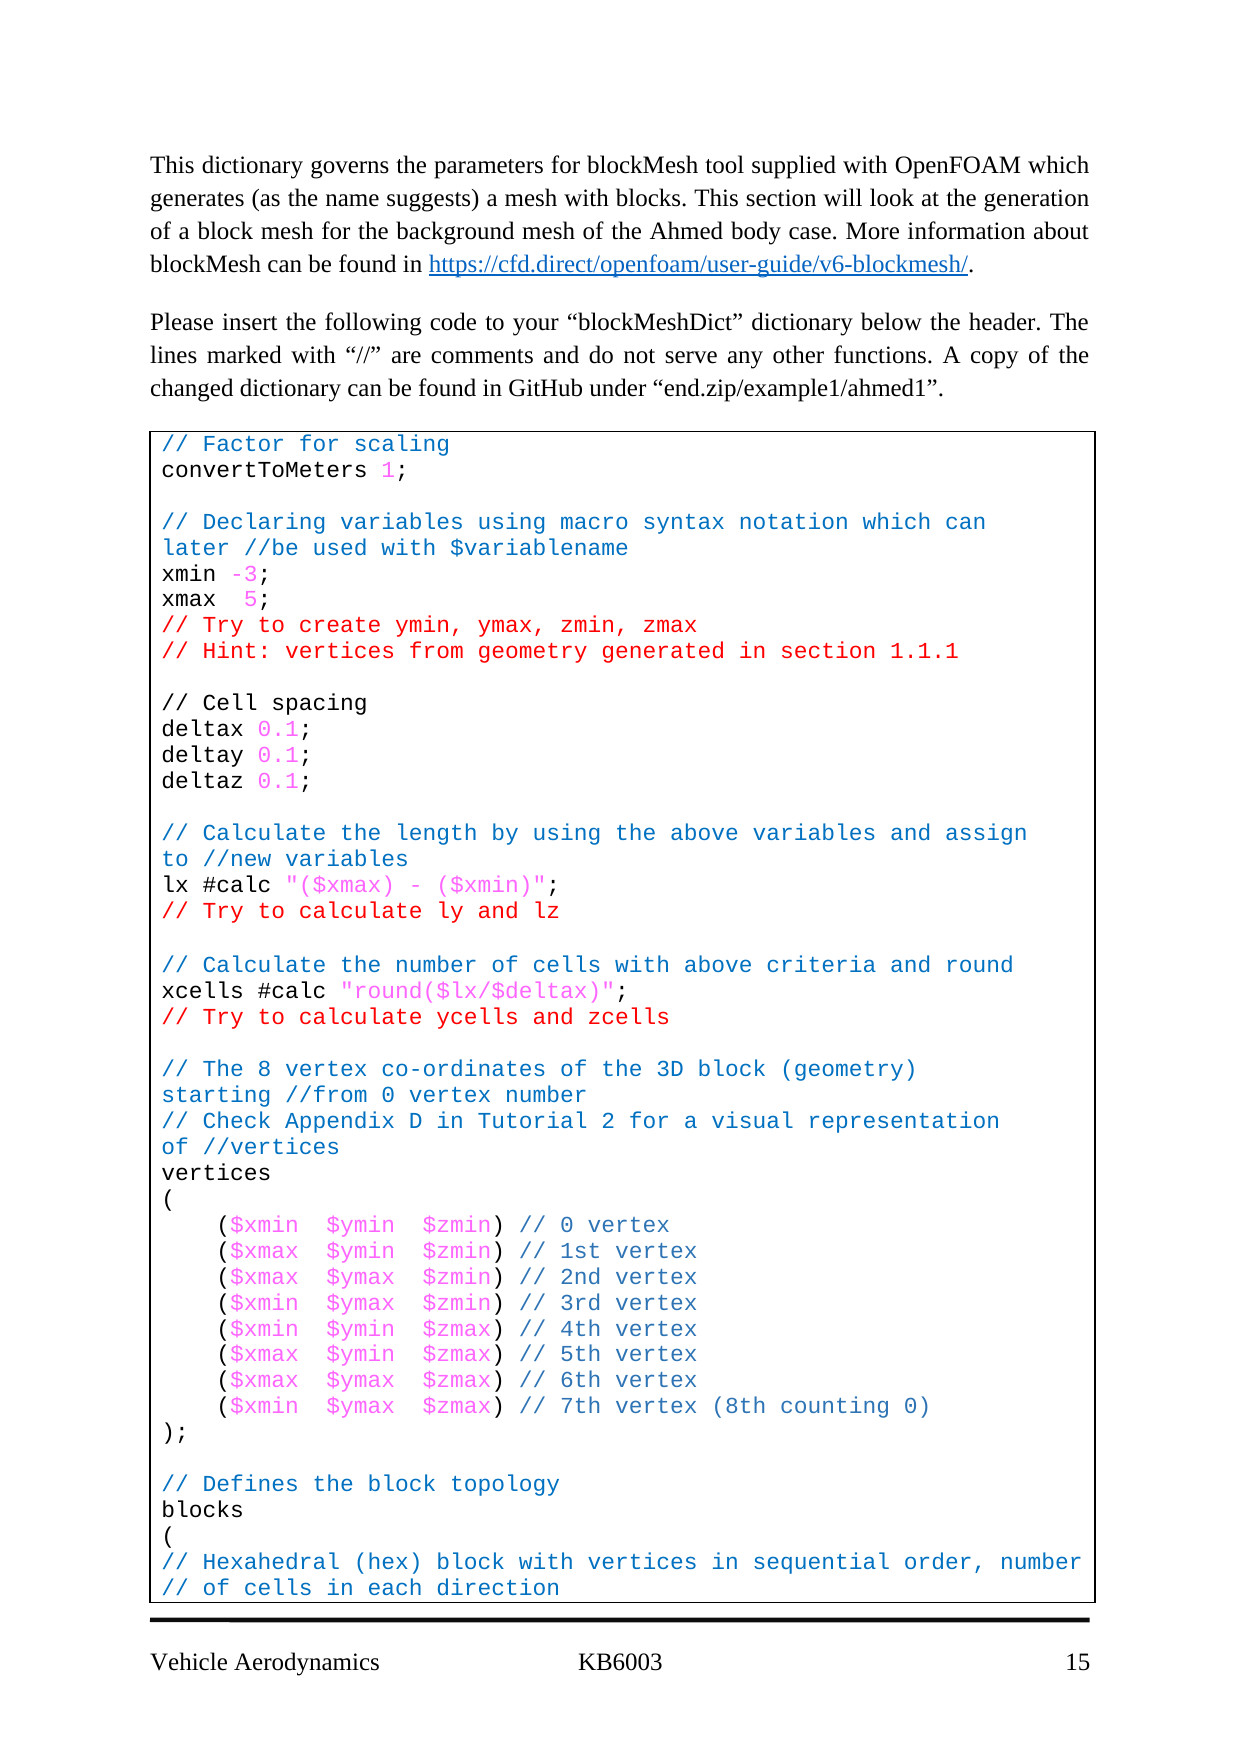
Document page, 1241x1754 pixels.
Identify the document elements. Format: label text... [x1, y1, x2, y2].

text Please insert the following code to your “blockMeshDict” dictionary below the header. The lines marked with “//” are comments and do not serve any other functions. A copy of the changed dictionary can be found in GitHub under “end.zip/example1/ahmed1”. [150, 307, 1090, 402]
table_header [151, 432, 1094, 1602]
text This dictionary governs the parameters for blockMesh tool supplied with OpenFOAM which generates (as the name suggests) a mesh with blocks. This section will look at the generation of a block mesh for the background mesh of the Ahmed body case. More information about blockMesh can be found in https://cfd.direct/openfoam/user-guide/v6-blockmesh/. [150, 150, 1090, 278]
